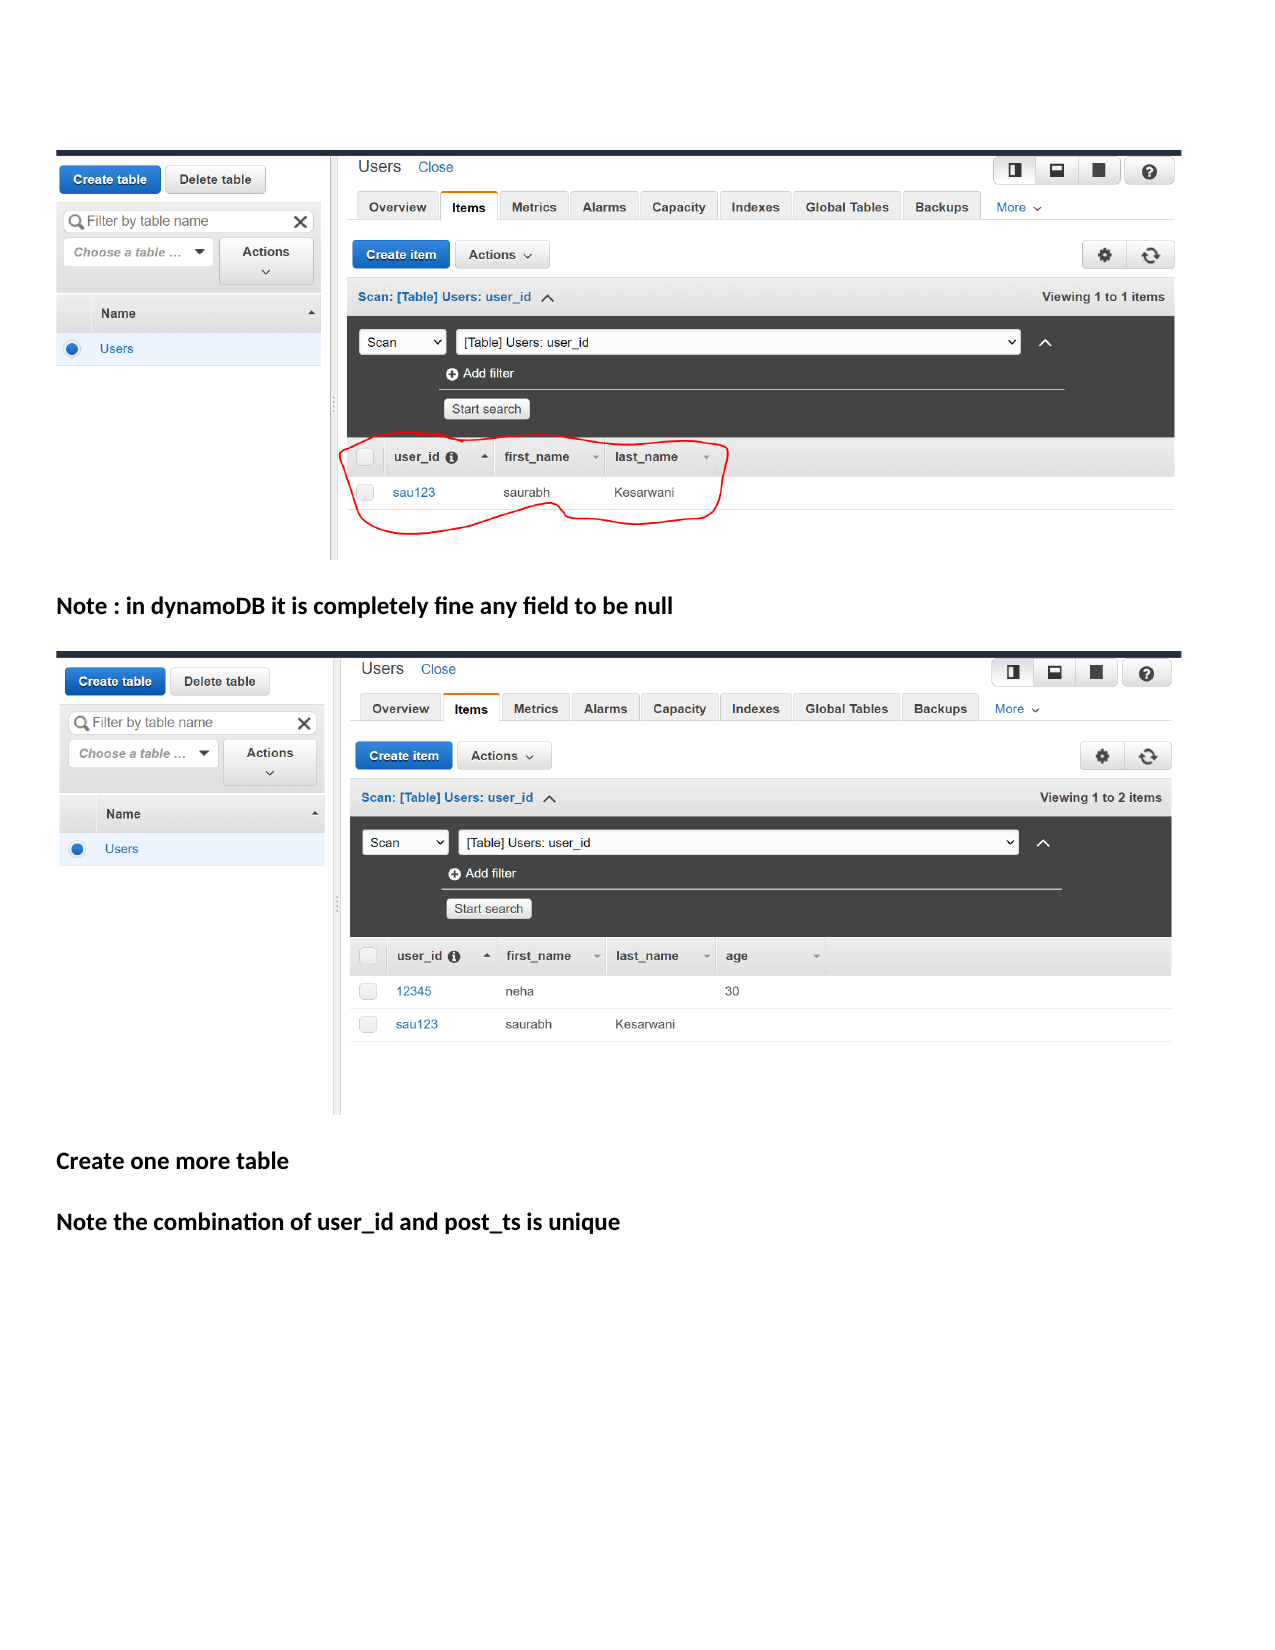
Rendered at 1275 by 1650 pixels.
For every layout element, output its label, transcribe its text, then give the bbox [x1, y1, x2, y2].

picture [56, 150, 1182, 560]
text Note the combination of user_id and post_ts is unique [56, 1206, 1125, 1237]
text Note : in dynamoDB it is completely fine any field to be null [56, 590, 1125, 620]
text Create one more table [56, 1145, 1125, 1176]
picture [56, 651, 1182, 1115]
